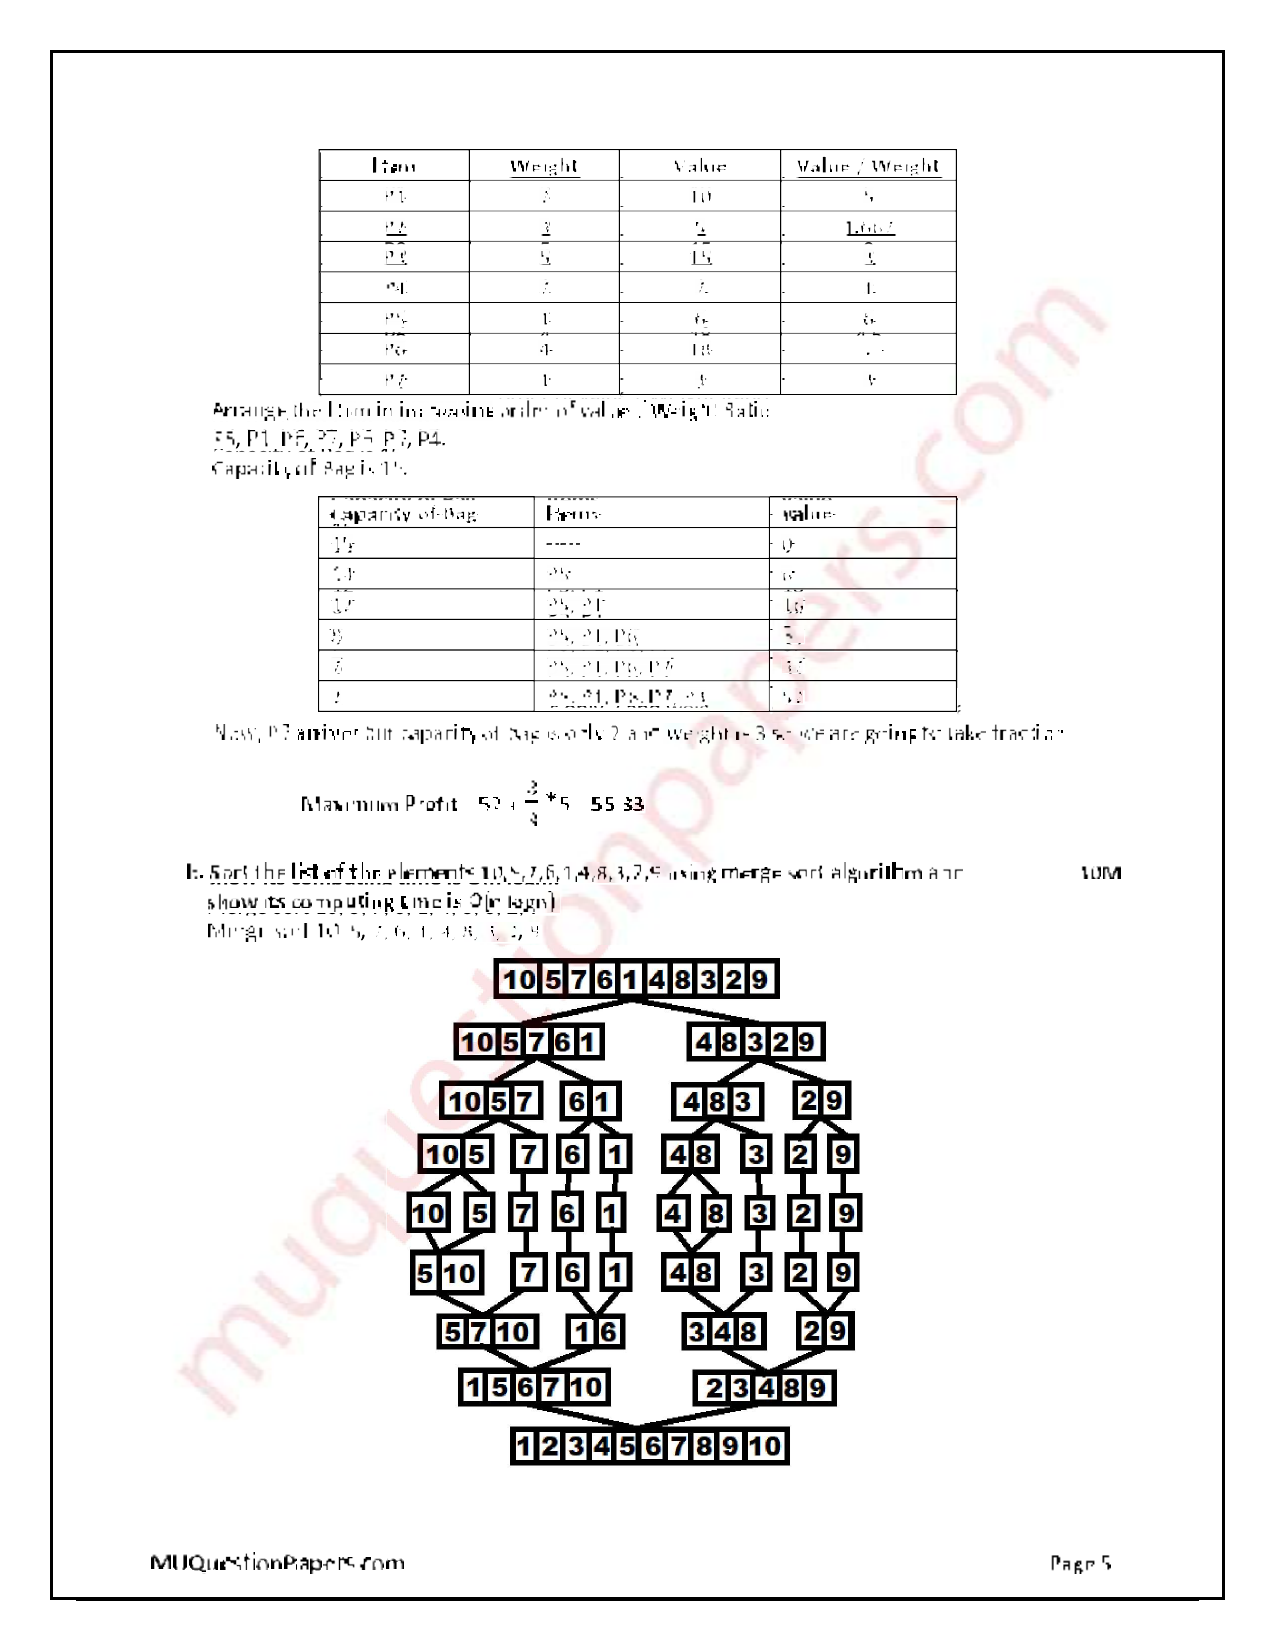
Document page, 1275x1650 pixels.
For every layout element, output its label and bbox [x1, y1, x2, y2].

picture [76, 55, 1199, 1609]
